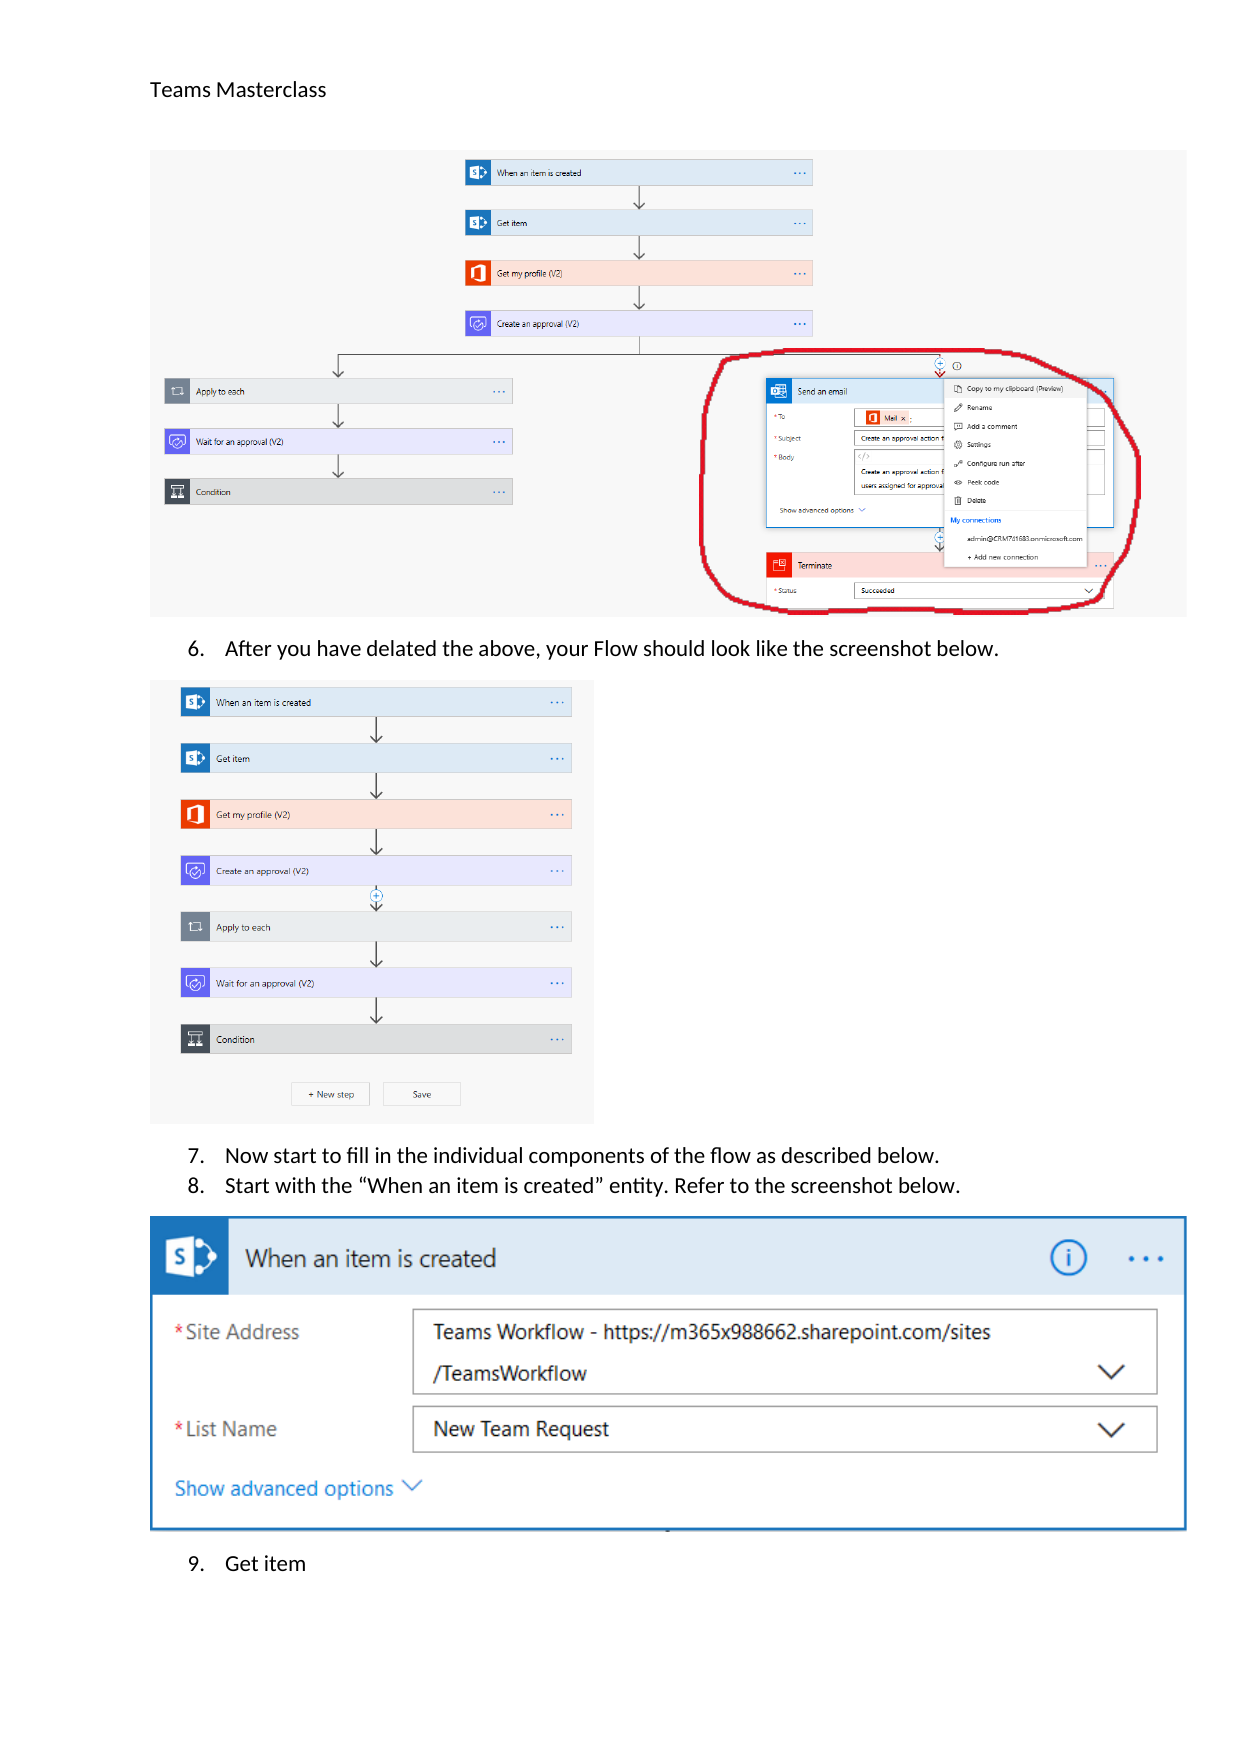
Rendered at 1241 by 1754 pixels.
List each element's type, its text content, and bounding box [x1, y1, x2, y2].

picture [150, 150, 1187, 617]
list Get item [187, 1549, 1187, 1578]
picture [150, 680, 594, 1124]
list Start with the “When an item is created” entity. Refer to the screenshot below. [187, 1171, 1187, 1199]
list Now start to fill in the individual components of the flow as described below. [187, 1142, 1187, 1170]
list After you have delated the above, your Flow should look like the screenshot below. [187, 634, 1187, 662]
picture [150, 1216, 1187, 1532]
